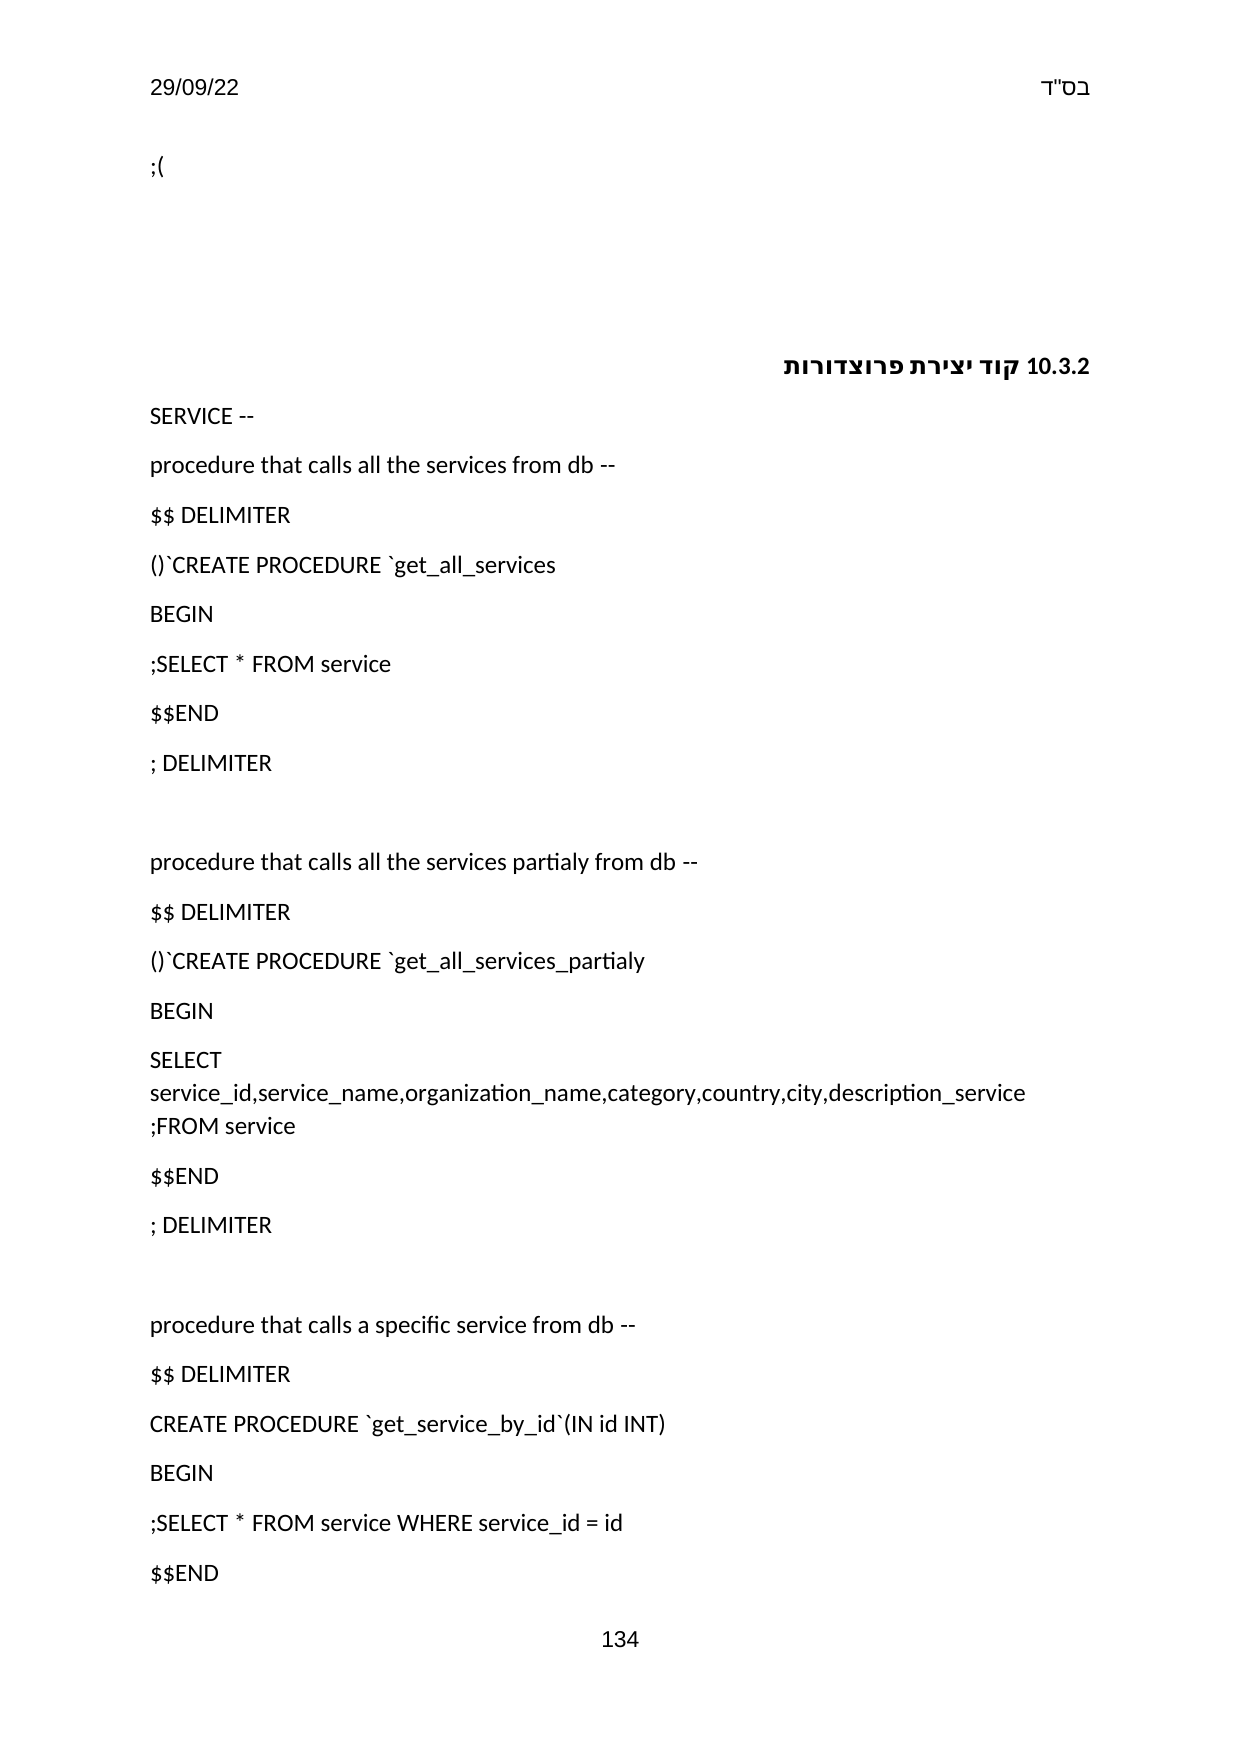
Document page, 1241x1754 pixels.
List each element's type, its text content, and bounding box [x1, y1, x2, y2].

text CREATE PROCEDURE `get_all_services`() [150, 549, 1090, 579]
text 10.3.2 קוד יצירת פרוצדורות [150, 350, 1090, 381]
text -- SERVICE [150, 400, 1090, 431]
text -- procedure that calls all the services partialy from db [150, 846, 1090, 877]
text -- procedure that calls all the services from db [150, 449, 1090, 480]
text CREATE PROCEDURE `get_service_by_id`(IN id INT) [150, 1408, 1090, 1438]
text END$$ [150, 1557, 1090, 1587]
text END$$ [150, 697, 1090, 728]
text SELECT * FROM service; [150, 648, 1090, 678]
text BEGIN [150, 598, 1090, 629]
text END$$ [150, 1160, 1090, 1191]
text DELIMITER ; [150, 1209, 1090, 1240]
text DELIMITER $$ [150, 1358, 1090, 1389]
text SELECT * FROM service WHERE service_id = id; [150, 1507, 1090, 1538]
text DELIMITER $$ [150, 896, 1090, 926]
text DELIMITER $$ [150, 499, 1090, 530]
text SELECT service_id,service_name,organization_name,category,country,city,description_service FROM service; [150, 1044, 1090, 1141]
text -- procedure that calls a specific service from db [150, 1309, 1090, 1339]
text CREATE PROCEDURE `get_all_services_partialy`() [150, 945, 1090, 976]
text BEGIN [150, 1457, 1090, 1488]
text DELIMITER ; [150, 747, 1090, 778]
text BEGIN [150, 995, 1090, 1026]
text ); [150, 150, 1090, 181]
